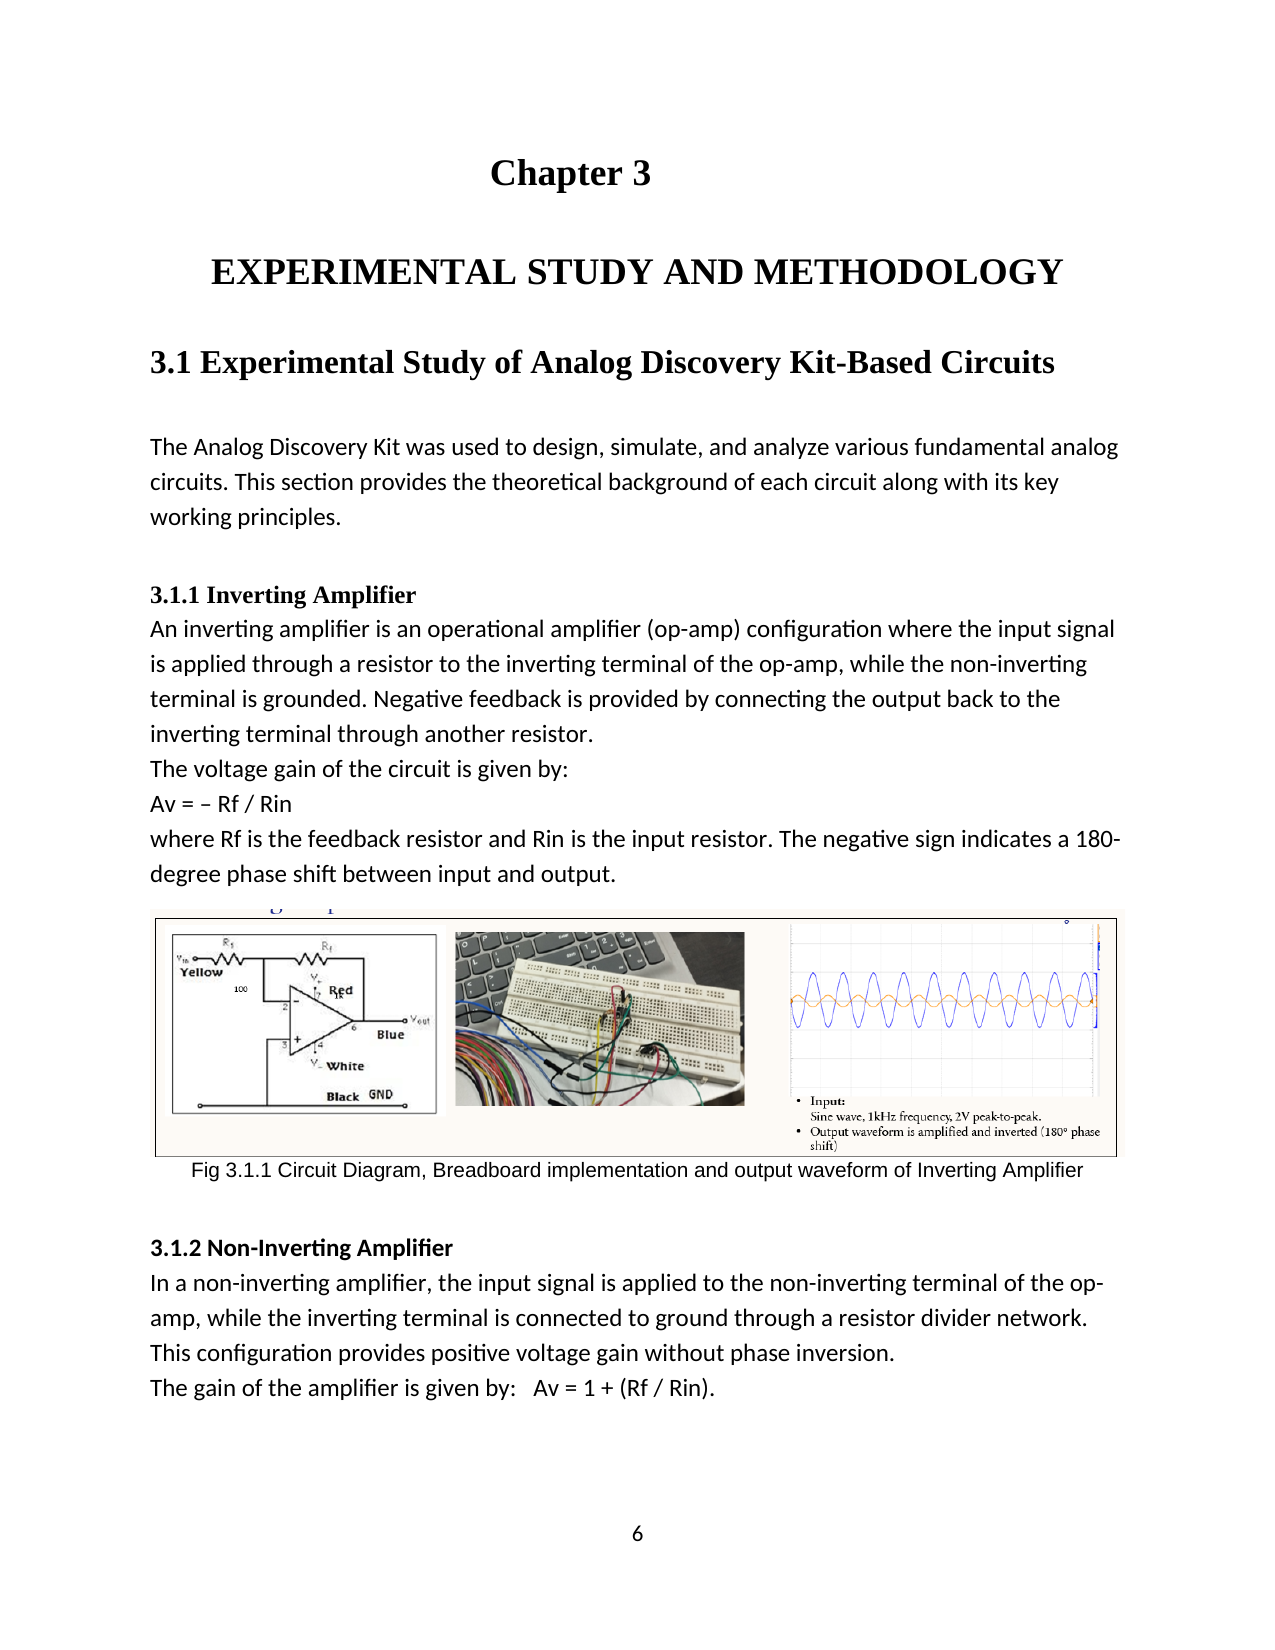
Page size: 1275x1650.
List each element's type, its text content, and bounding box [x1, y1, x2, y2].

text An inverting amplifier is an operational amplifier (op-amp) configuration where the input signal is applied through a resistor to the inverting terminal of the op-amp, while the non-inverting terminal is grounded. Negative feedback is provided by connecting the output back to the inverting terminal through another resistor. [150, 613, 1125, 748]
text The gain of the amplifier is given by: Av = 1 + (Rf / Rin). [150, 1372, 1125, 1402]
text EXPERIMENTAL STUDY AND METHODOLOGY [150, 249, 1125, 292]
text In a non-inverting amplifier, the input signal is applied to the non-inverting terminal of the op-amp, while the inverting terminal is connected to ground through a resistor divider network. This configuration provides positive voltage gain without phase inversion. [150, 1267, 1125, 1367]
picture [150, 909, 1125, 1157]
text The voltage gain of the circuit is given by: [150, 753, 1125, 783]
text 3.1 Experimental Study of Analog Discovery Kit-Based Circuits [150, 343, 1125, 381]
text 3.1.2 Non-Inverting Amplifier [150, 1232, 1125, 1262]
list Chapter 3 [283, 150, 1125, 193]
text Av = – Rf / Rin [150, 788, 1125, 818]
text The Analog Discovery Kit was used to design, simulate, and analyze various fundamental analog circuits. This section provides the theoretical background of each circuit along with its key working principles. [150, 431, 1125, 531]
text 3.1.1 Inverting Amplifier [150, 580, 1125, 609]
text Fig 3.1.1 Circuit Diagram, Breadboard implementation and output waveform of Inverting Amplifier [150, 1157, 1125, 1181]
text where Rf is the feedback resistor and Rin​ is the input resistor. The negative sign indicates a 180-degree phase shift between input and output. [150, 823, 1125, 888]
